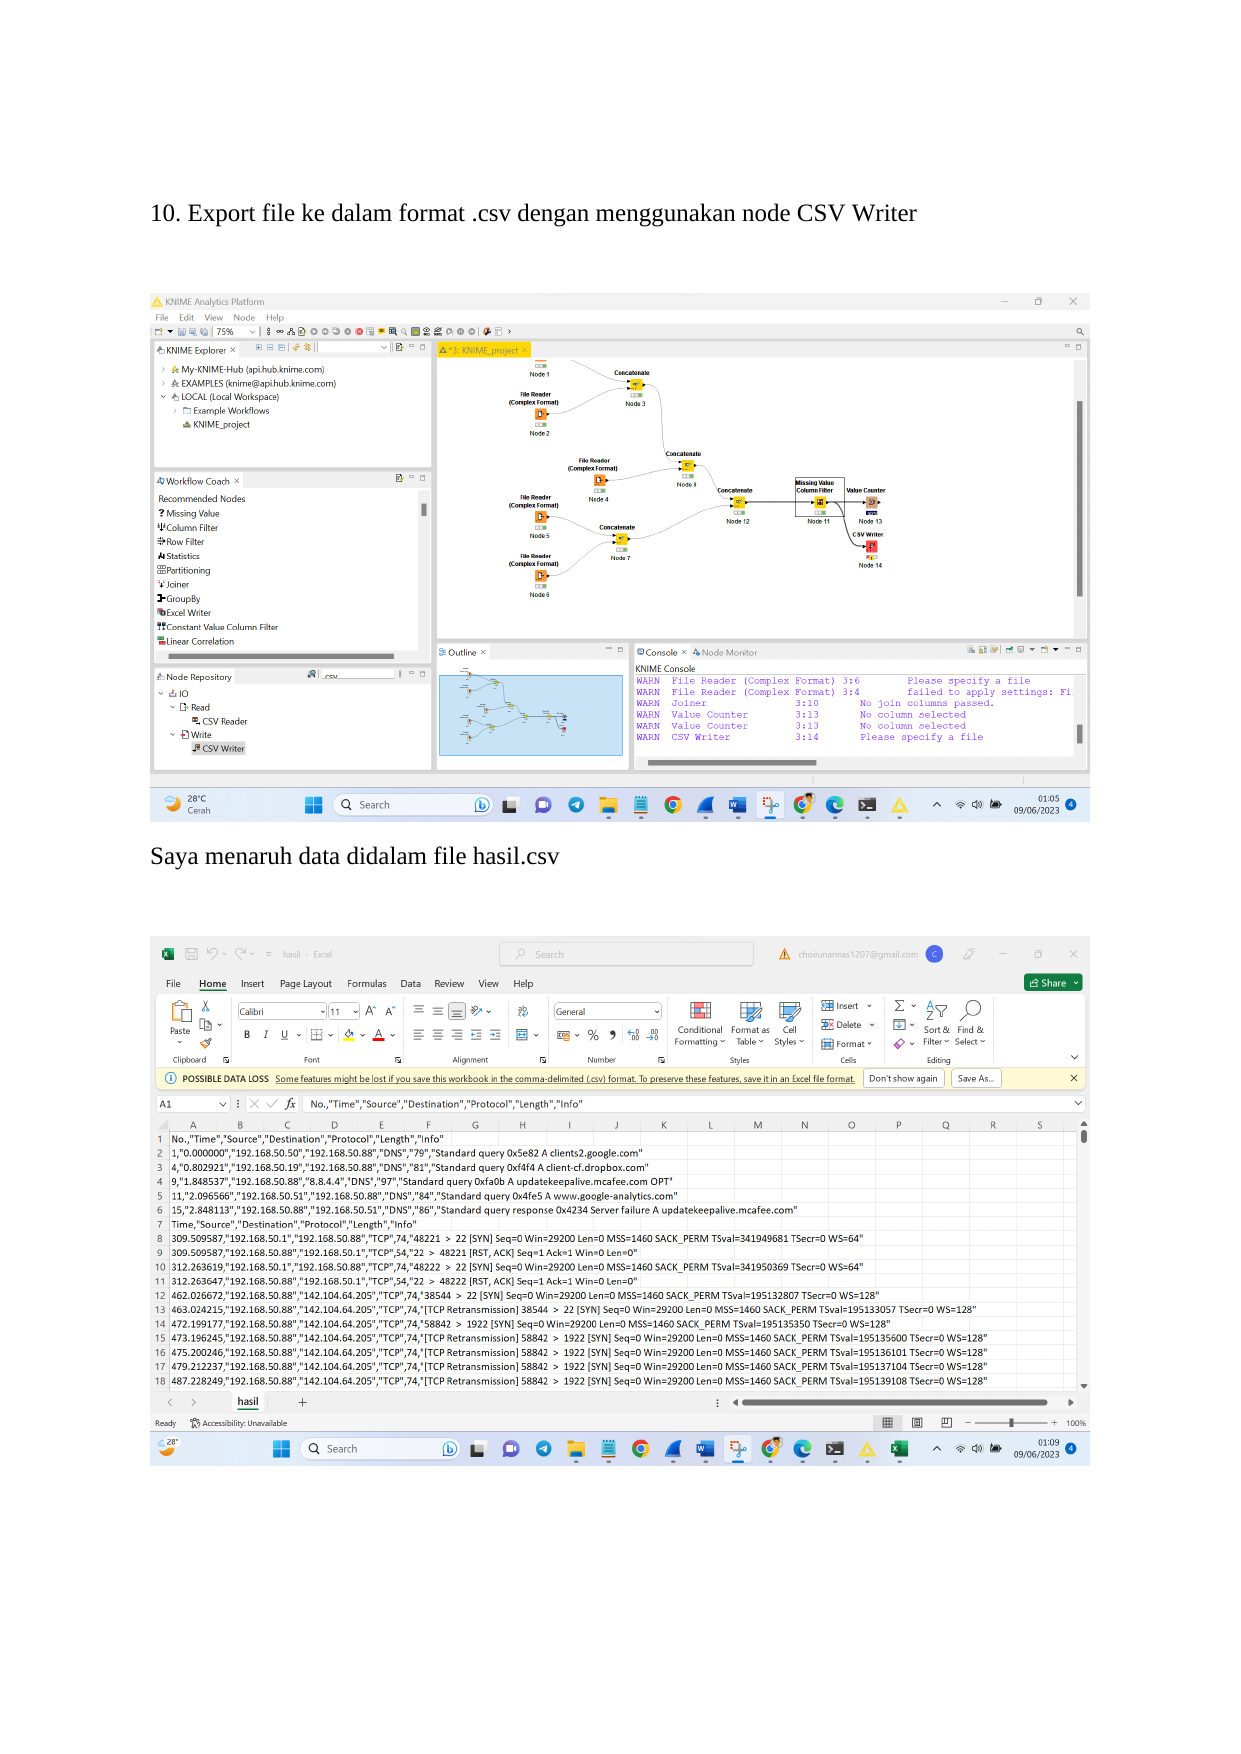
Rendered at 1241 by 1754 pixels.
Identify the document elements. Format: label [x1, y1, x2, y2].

picture [150, 936, 1091, 1466]
picture [150, 293, 1091, 822]
